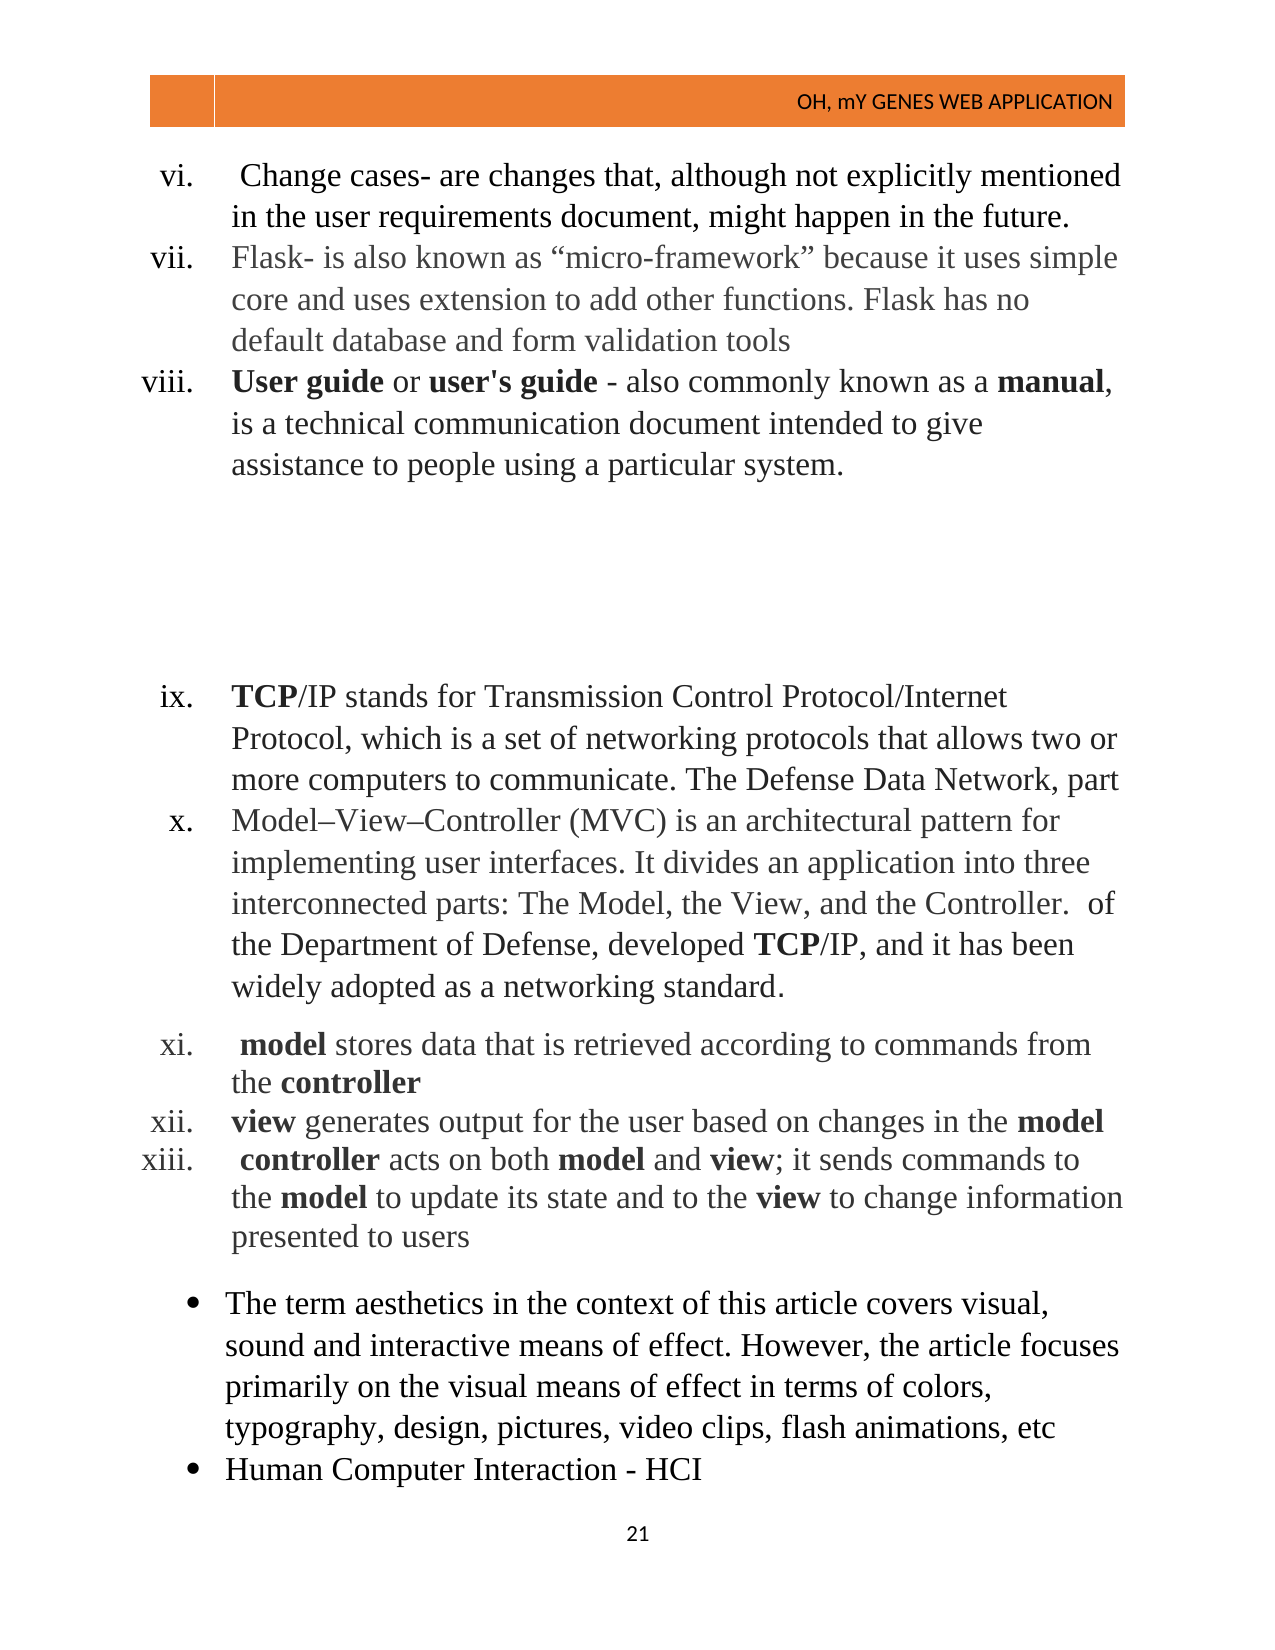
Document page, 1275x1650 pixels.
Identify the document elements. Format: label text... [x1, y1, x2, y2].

list view generates output for the user based on changes in the model [194, 1101, 1125, 1139]
list TCP/IP stands for Transmission Control Protocol/Internet Protocol, which is a set of networking protocols that allows two or more computers to communicate. The Defense Data Network, part [194, 677, 1125, 798]
list controller acts on both model and view; it sends commands to the model to update its state and to the view to change information presented to users [194, 1139, 1125, 1254]
list User guide or user's guide - also commonly known as a manual, is a technical communication document intended to give assistance to people using a particular system. [194, 362, 1125, 483]
list Flask- is also known as “micro-framework” because it uses simple core and uses extension to add other functions. Flask has no default database and form validation tools [194, 238, 1125, 359]
list Model–View–Controller (MVC) is an architectural pattern for implementing user interfaces. It divides an application into three interconnected parts: The Model, the View, and the Controller. of the Department of Defense, developed TCP/IP, and it has been widely adopted as a networking standard. [194, 801, 1125, 1004]
list Change cases- are changes that, although not explicitly mentioned in the user requirements document, might happen in the future. [194, 155, 1125, 235]
list The term aesthetics in the context of this article covers visual, sound and interactive means of effect. However, the article focuses primarily on the visual means of effect in terms of colors, typography, design, pictures, video clips, flash animations, etc [187, 1283, 1125, 1446]
list Human Computer Interaction - HCI [187, 1449, 1125, 1487]
list model stores data that is retrieved according to commands from the controller [194, 1024, 1125, 1101]
